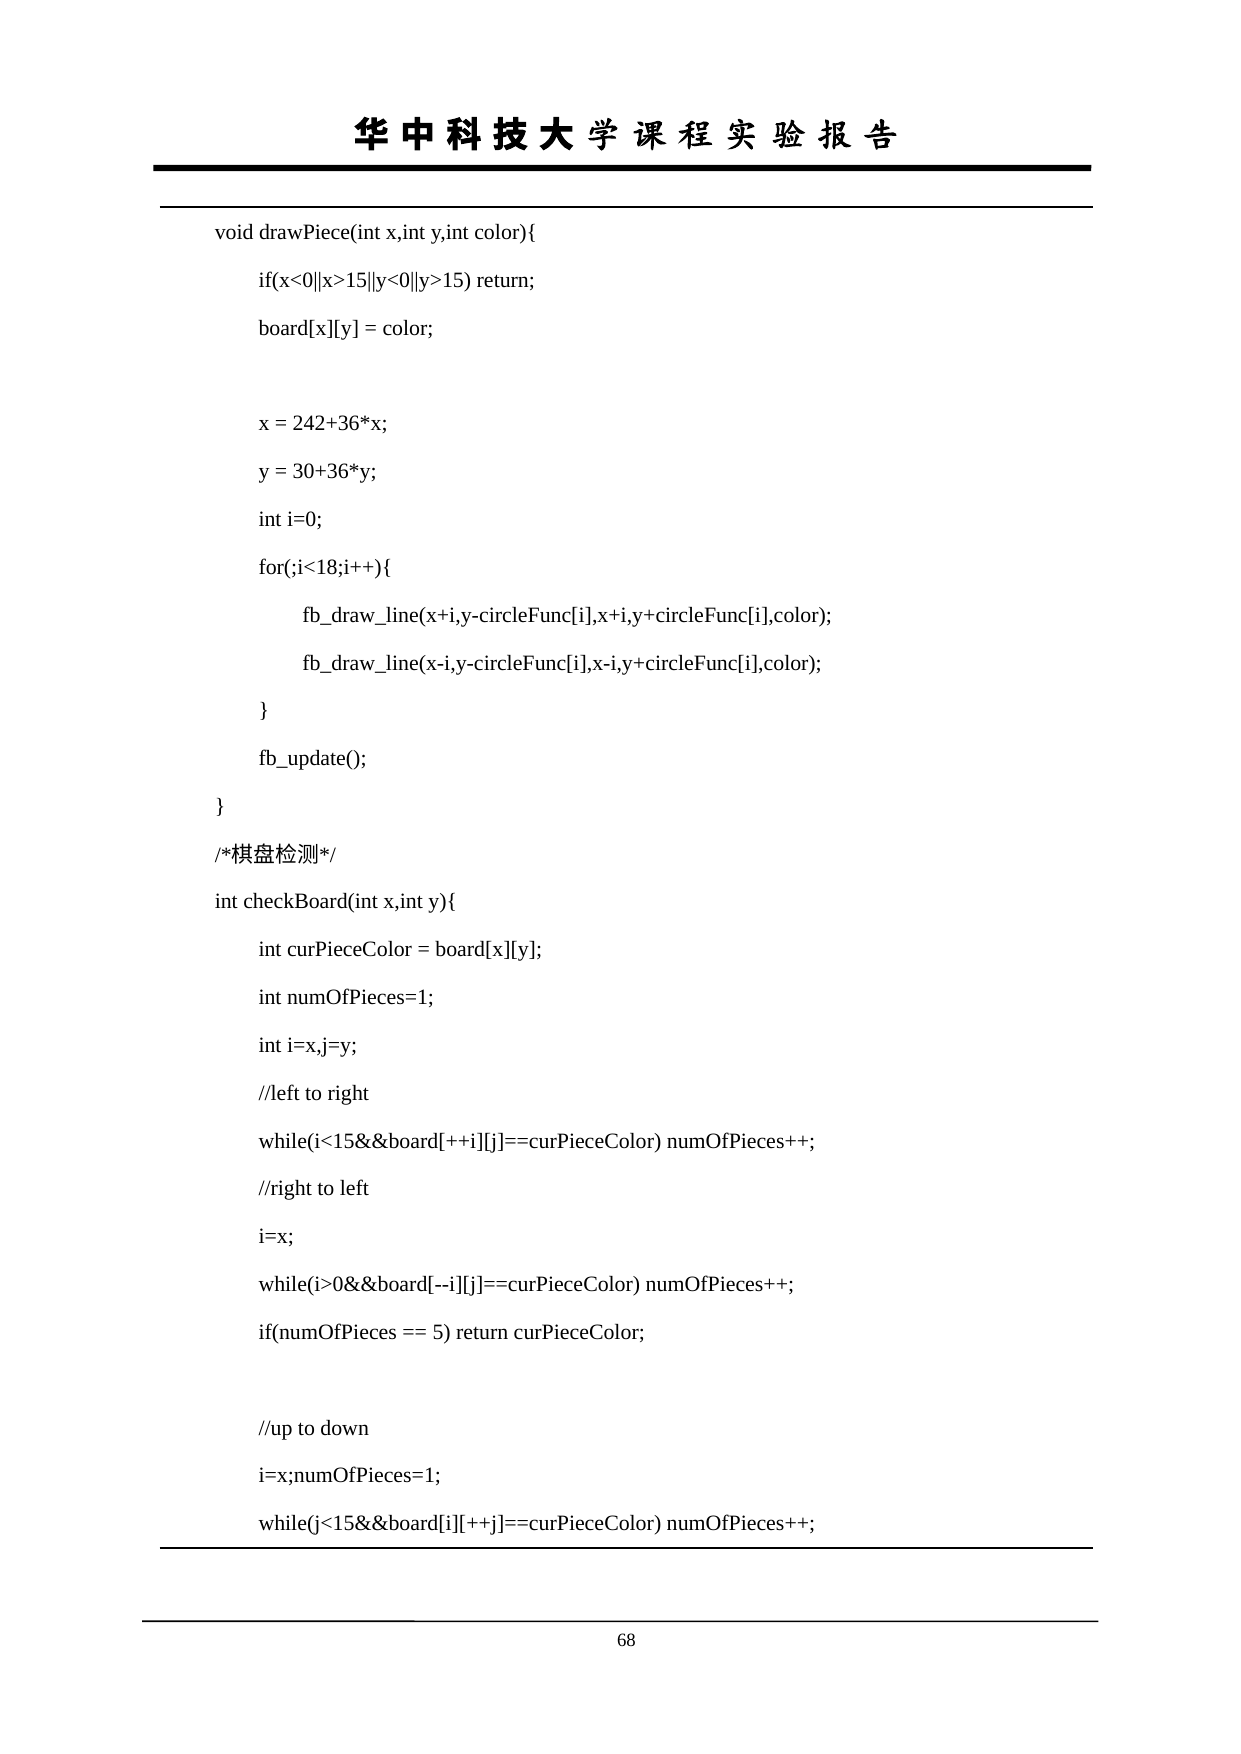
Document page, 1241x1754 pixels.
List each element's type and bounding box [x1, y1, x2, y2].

table_header [160, 208, 1093, 1547]
